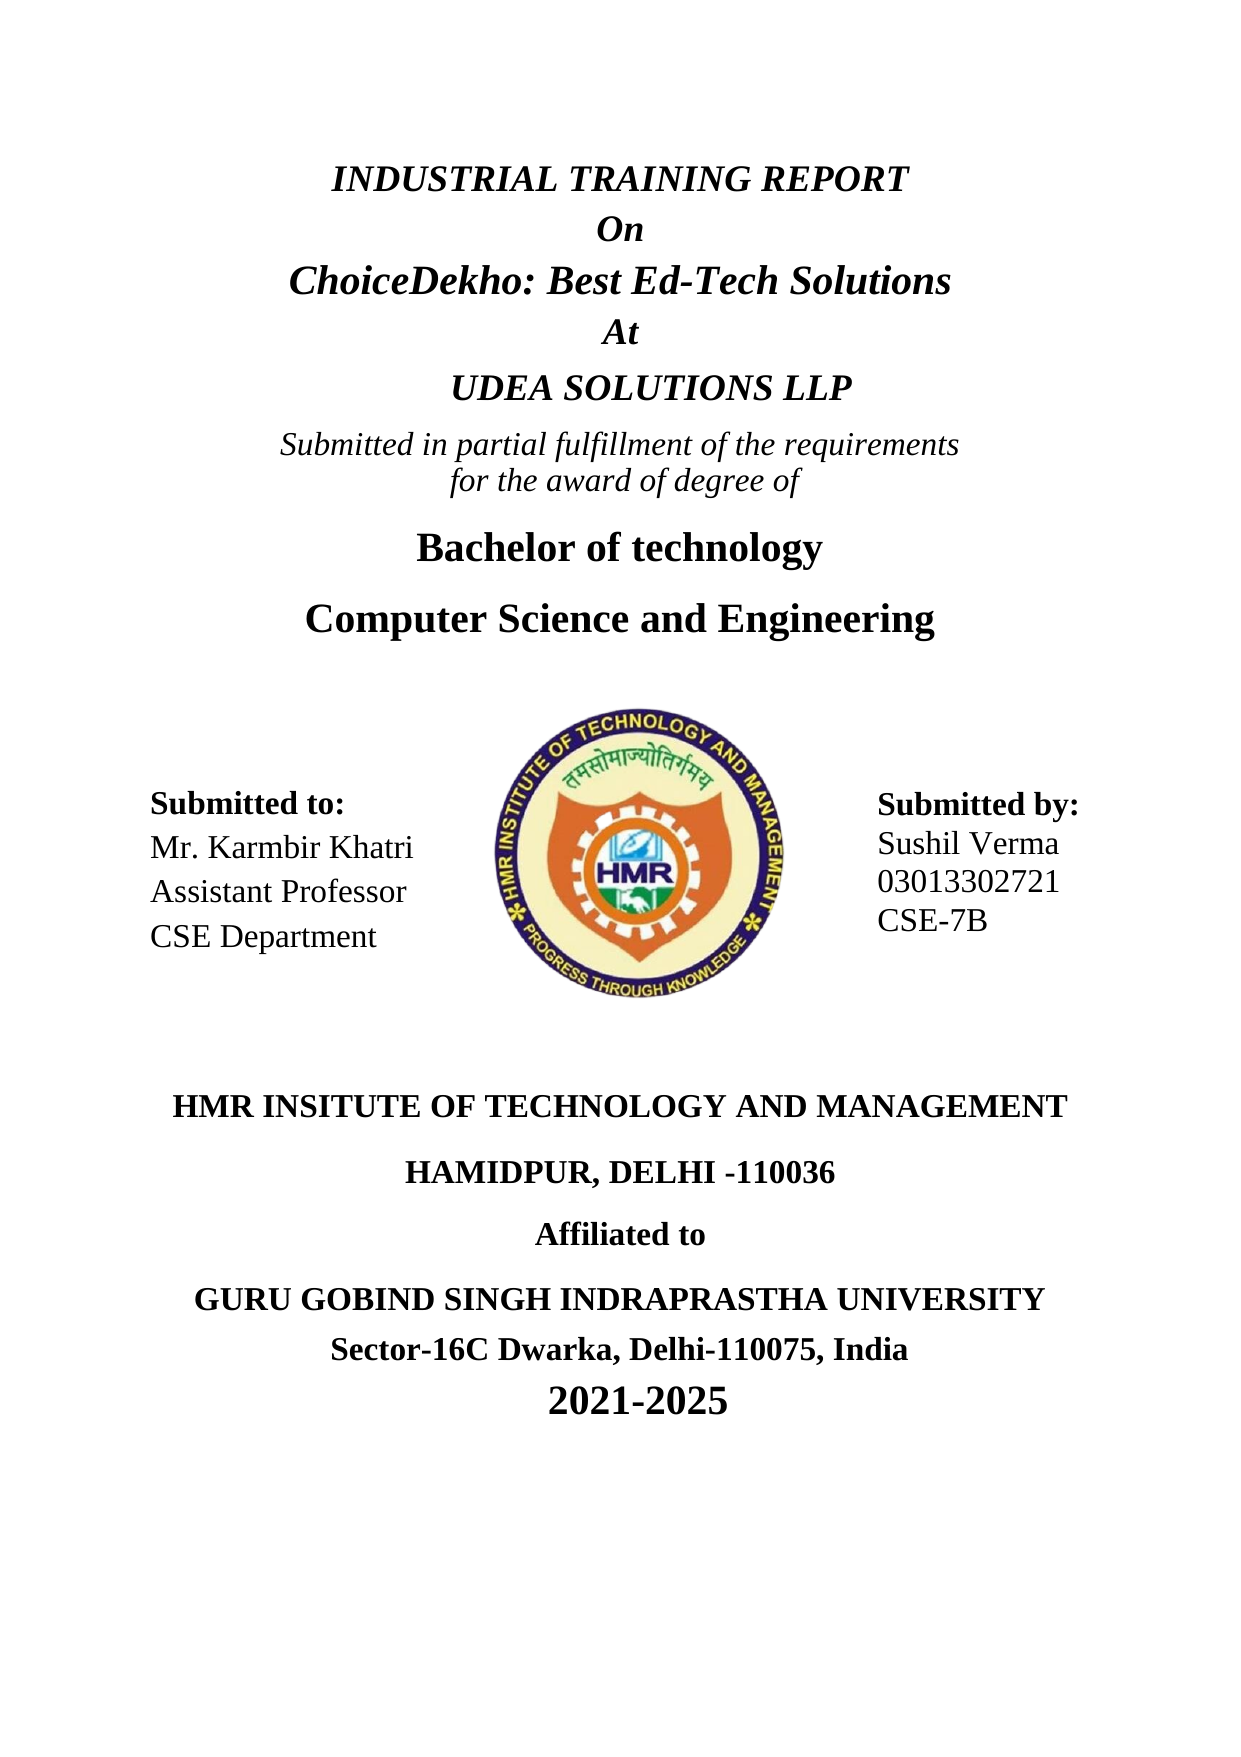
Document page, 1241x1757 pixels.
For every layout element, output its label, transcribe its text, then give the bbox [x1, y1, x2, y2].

picture [454, 955, 823, 1013]
subtitle GURU GOBIND SINGH INDRAPRASTHA UNIVERSITY [171, 1280, 1068, 1318]
text UDEA SOLUTIONS LLP [228, 366, 952, 409]
text Mr. Karmbir Khatri [150, 827, 851, 866]
text INDUSTRIAL TRAINING REPORT [172, 156, 1068, 199]
text Submitted in partial fulfillment of the requirements [171, 431, 1068, 461]
text Affiliated to [172, 1218, 1068, 1252]
picture [454, 692, 823, 783]
picture [454, 866, 823, 872]
text Sector-16C Dwarka, Delhi-110075, India 2021-2025 [330, 1329, 910, 1423]
text CSE Department [150, 917, 851, 955]
picture [454, 822, 823, 827]
text ChoiceDekho: Best Ed-Tech Solutions [172, 255, 1068, 303]
subtitle Submitted to: [150, 783, 851, 822]
picture [454, 910, 823, 917]
text for the award of degree of [172, 461, 1076, 499]
subtitle HMR INSITUTE OF TECHNOLOGY AND MANAGEMENT HAMIDPUR, DELHI -110036 [172, 1086, 1068, 1191]
text Assistant Professor [150, 872, 851, 910]
text At [487, 310, 753, 353]
text On [172, 206, 1068, 249]
title Bachelor of technology [304, 522, 1005, 570]
title Computer Science and Engineering [304, 593, 1005, 641]
